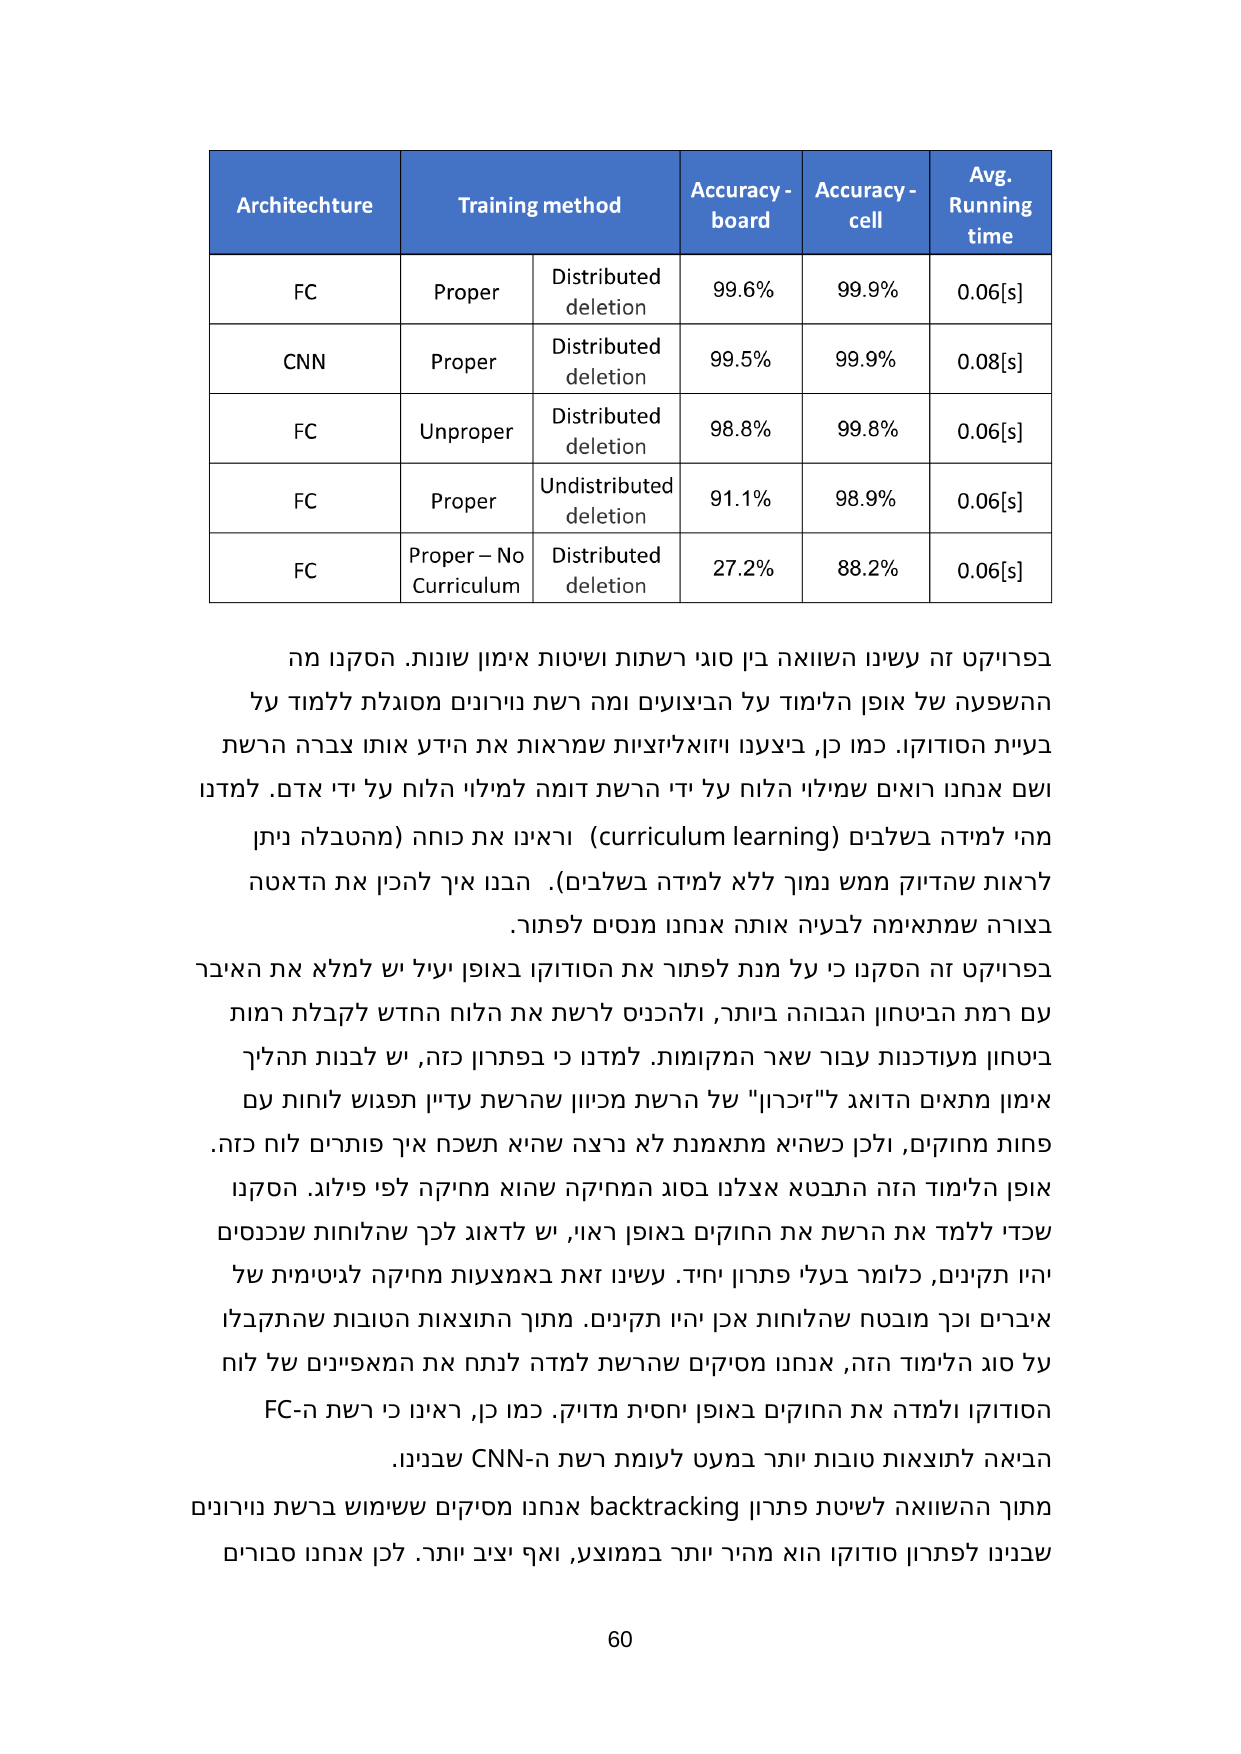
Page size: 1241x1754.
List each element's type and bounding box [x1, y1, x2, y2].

picture [208, 150, 1053, 613]
text [187, 643, 1053, 1567]
